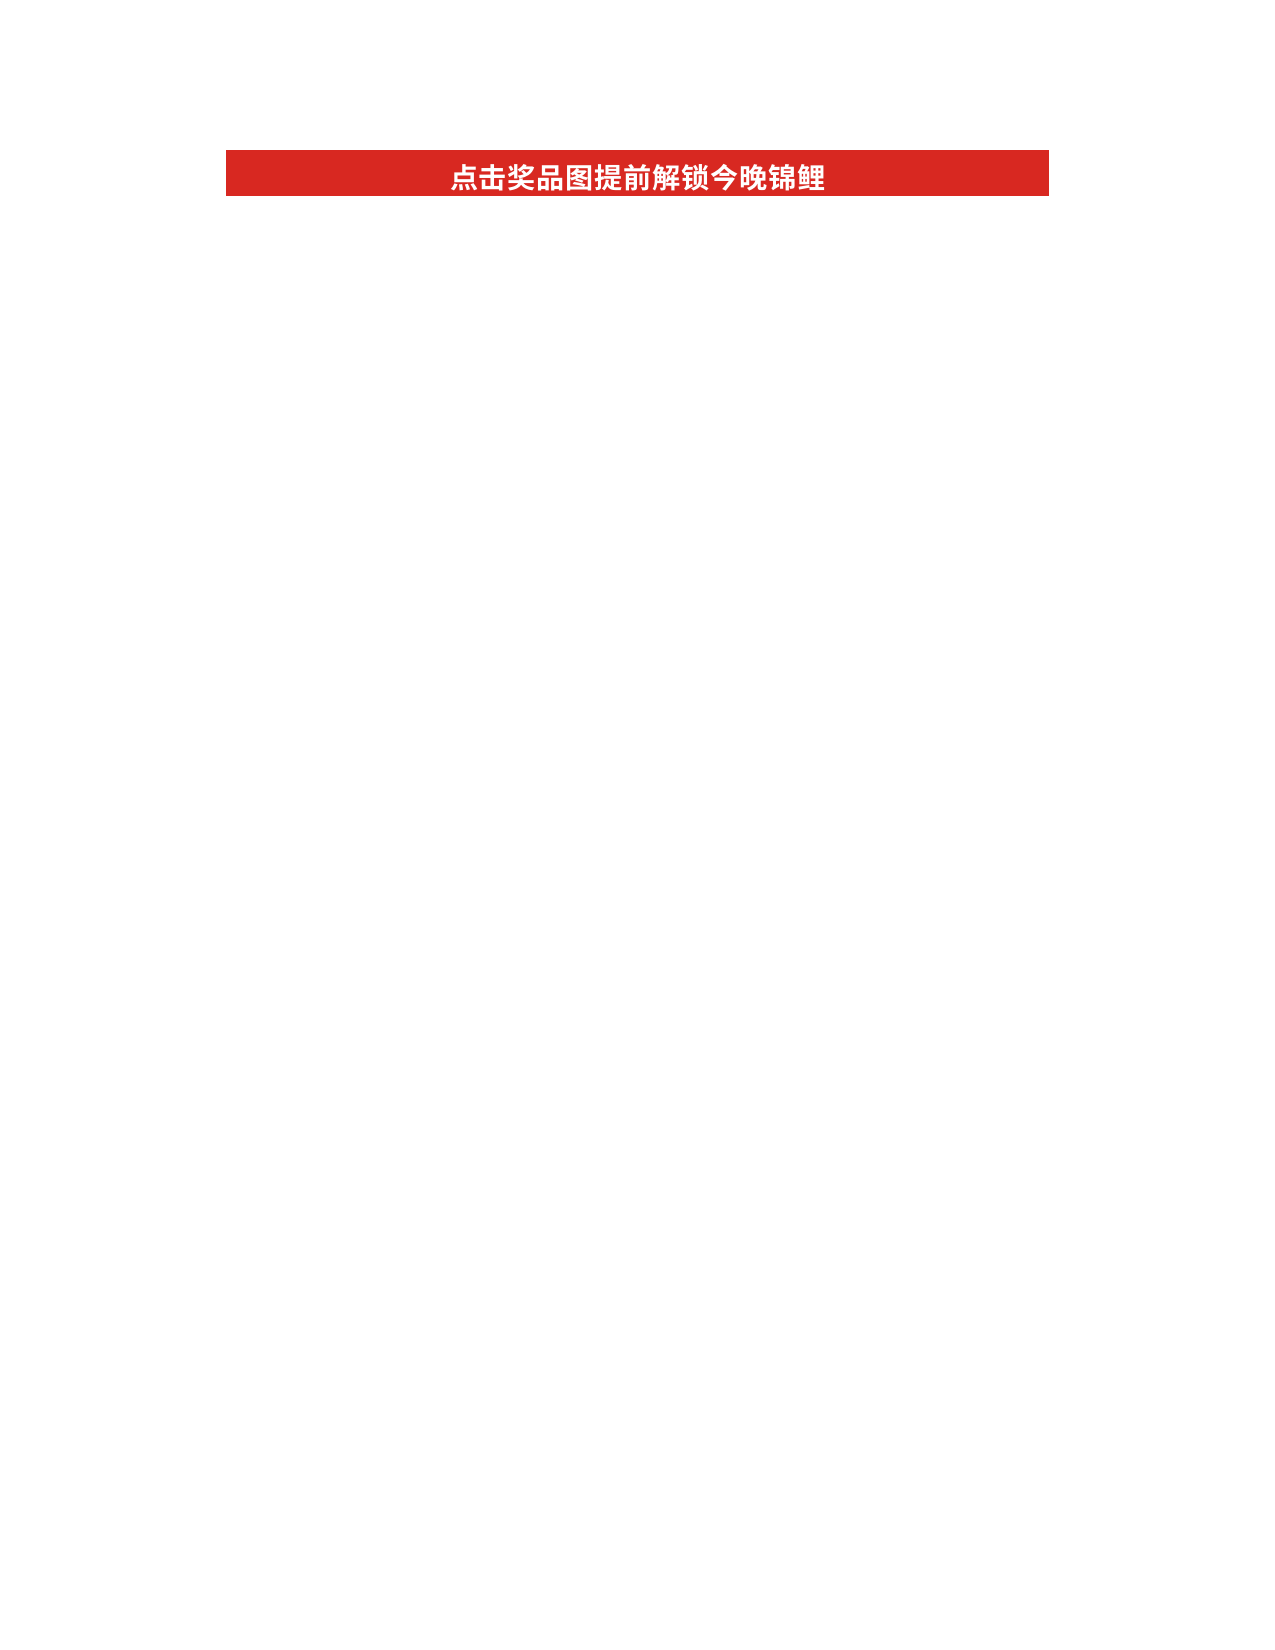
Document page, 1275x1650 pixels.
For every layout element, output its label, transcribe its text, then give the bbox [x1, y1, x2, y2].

text 点击奖品图提前解锁今晚锦鲤 [226, 150, 1049, 196]
